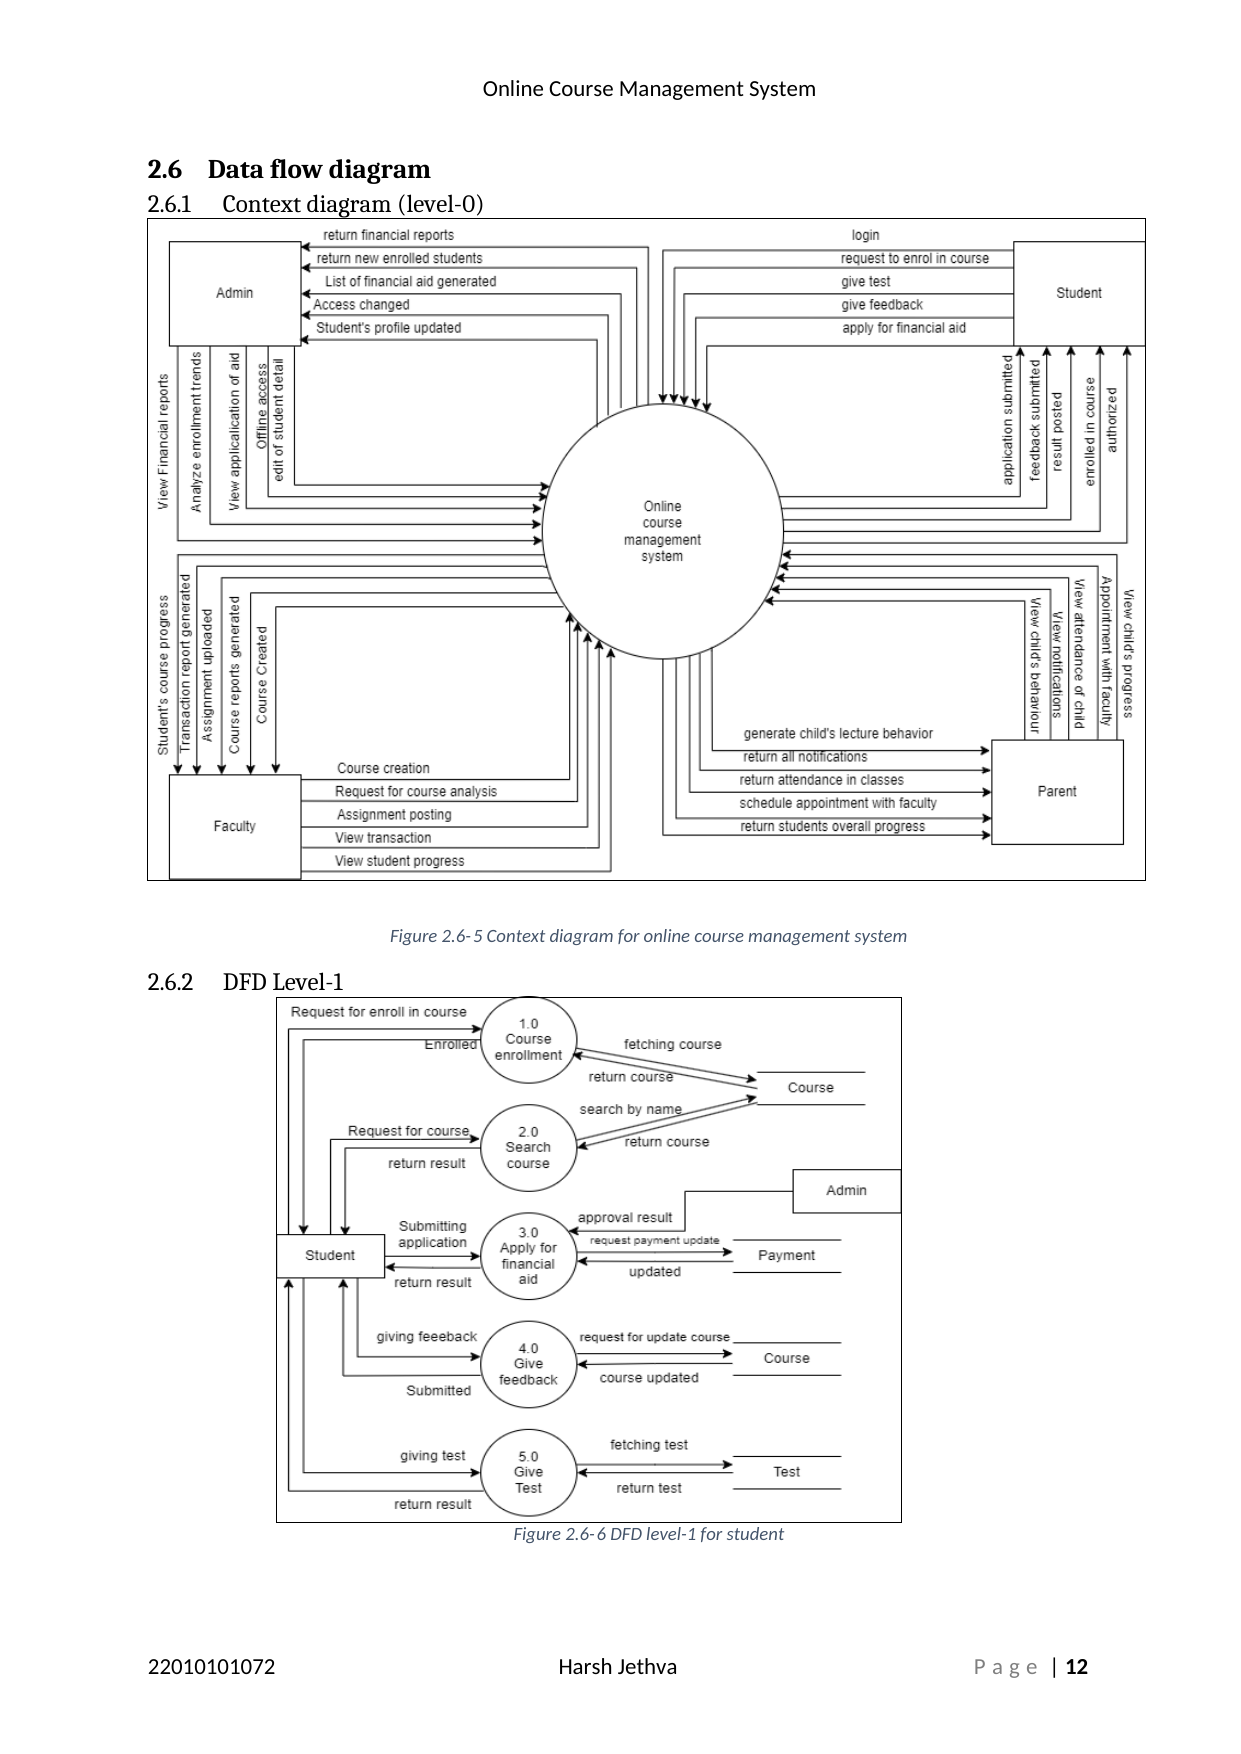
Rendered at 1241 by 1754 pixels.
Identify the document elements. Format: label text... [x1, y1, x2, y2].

subtitle Data flow diagram [148, 154, 1152, 185]
picture [277, 998, 901, 1522]
subtitle DFD Level-1 [148, 968, 1152, 997]
subtitle Context diagram (level-0) [148, 189, 1152, 218]
picture [148, 219, 1145, 880]
